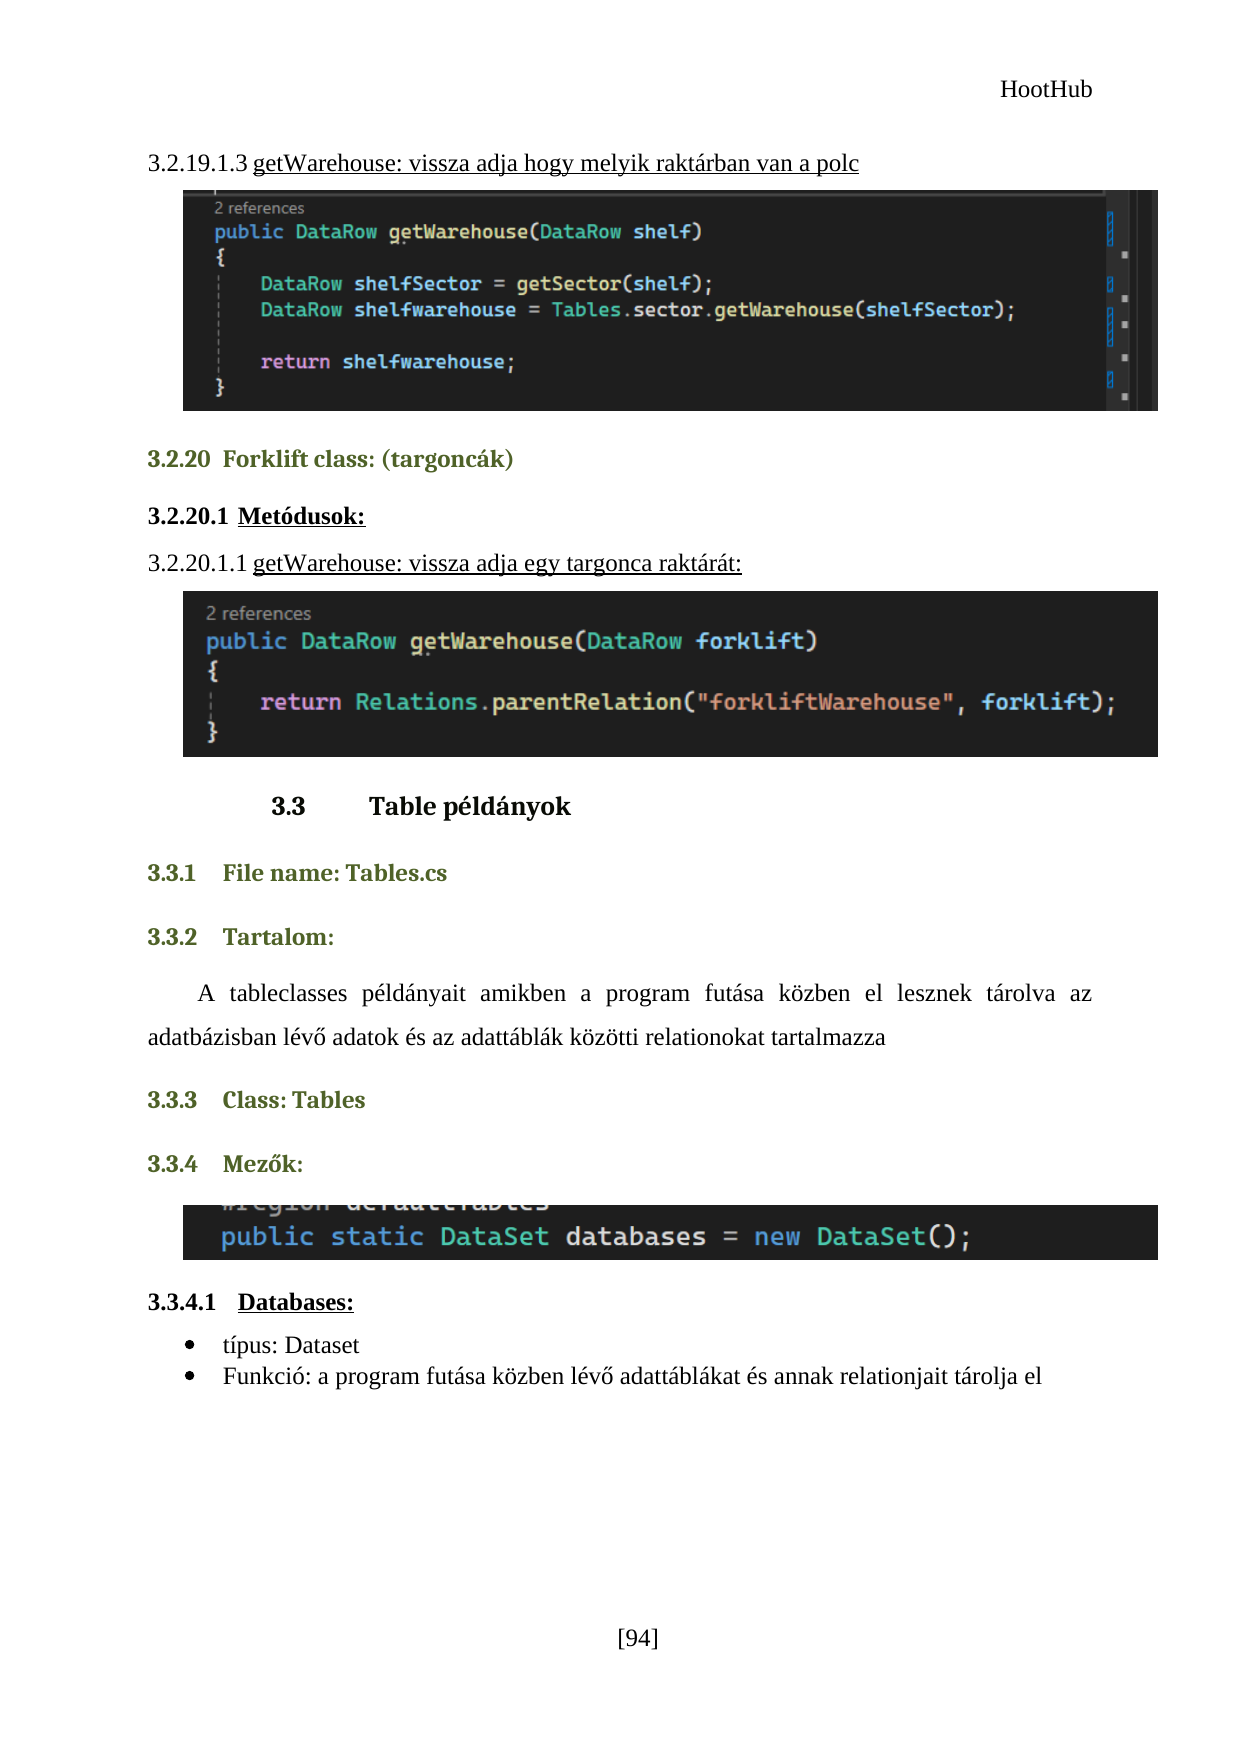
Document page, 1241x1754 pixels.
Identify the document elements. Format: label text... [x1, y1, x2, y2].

subtitle Mezők: [148, 1149, 1093, 1178]
subtitle Class: Tables [148, 1086, 1093, 1114]
subtitle File name: Tables.cs [148, 859, 1093, 888]
subtitle Forklift class: (targoncák) [148, 445, 1093, 474]
subtitle Tartalom: [148, 923, 1093, 952]
picture [183, 591, 1158, 757]
subtitle getWarehouse: vissza adja hogy melyik raktárban van a polc [148, 148, 1093, 176]
subtitle Metódusok: [148, 501, 1093, 530]
subtitle getWarehouse: vissza adja egy targonca raktárát: [148, 548, 1093, 577]
picture [183, 190, 1158, 411]
picture [183, 1205, 1158, 1260]
text A tableclasses példányait amikben a program futása közben el lesznek tárolva az adatbázisban lévő adatok és az adattáblák közötti relationokat tartalmazza [148, 978, 1093, 1050]
subtitle Databases: [148, 1287, 1093, 1316]
subtitle Table példányok [236, 791, 1093, 822]
list típus: Dataset [185, 1330, 1093, 1359]
list Funkció: a program futása közben lévő adattáblákat és annak relationjait tárolja el [185, 1361, 1093, 1390]
